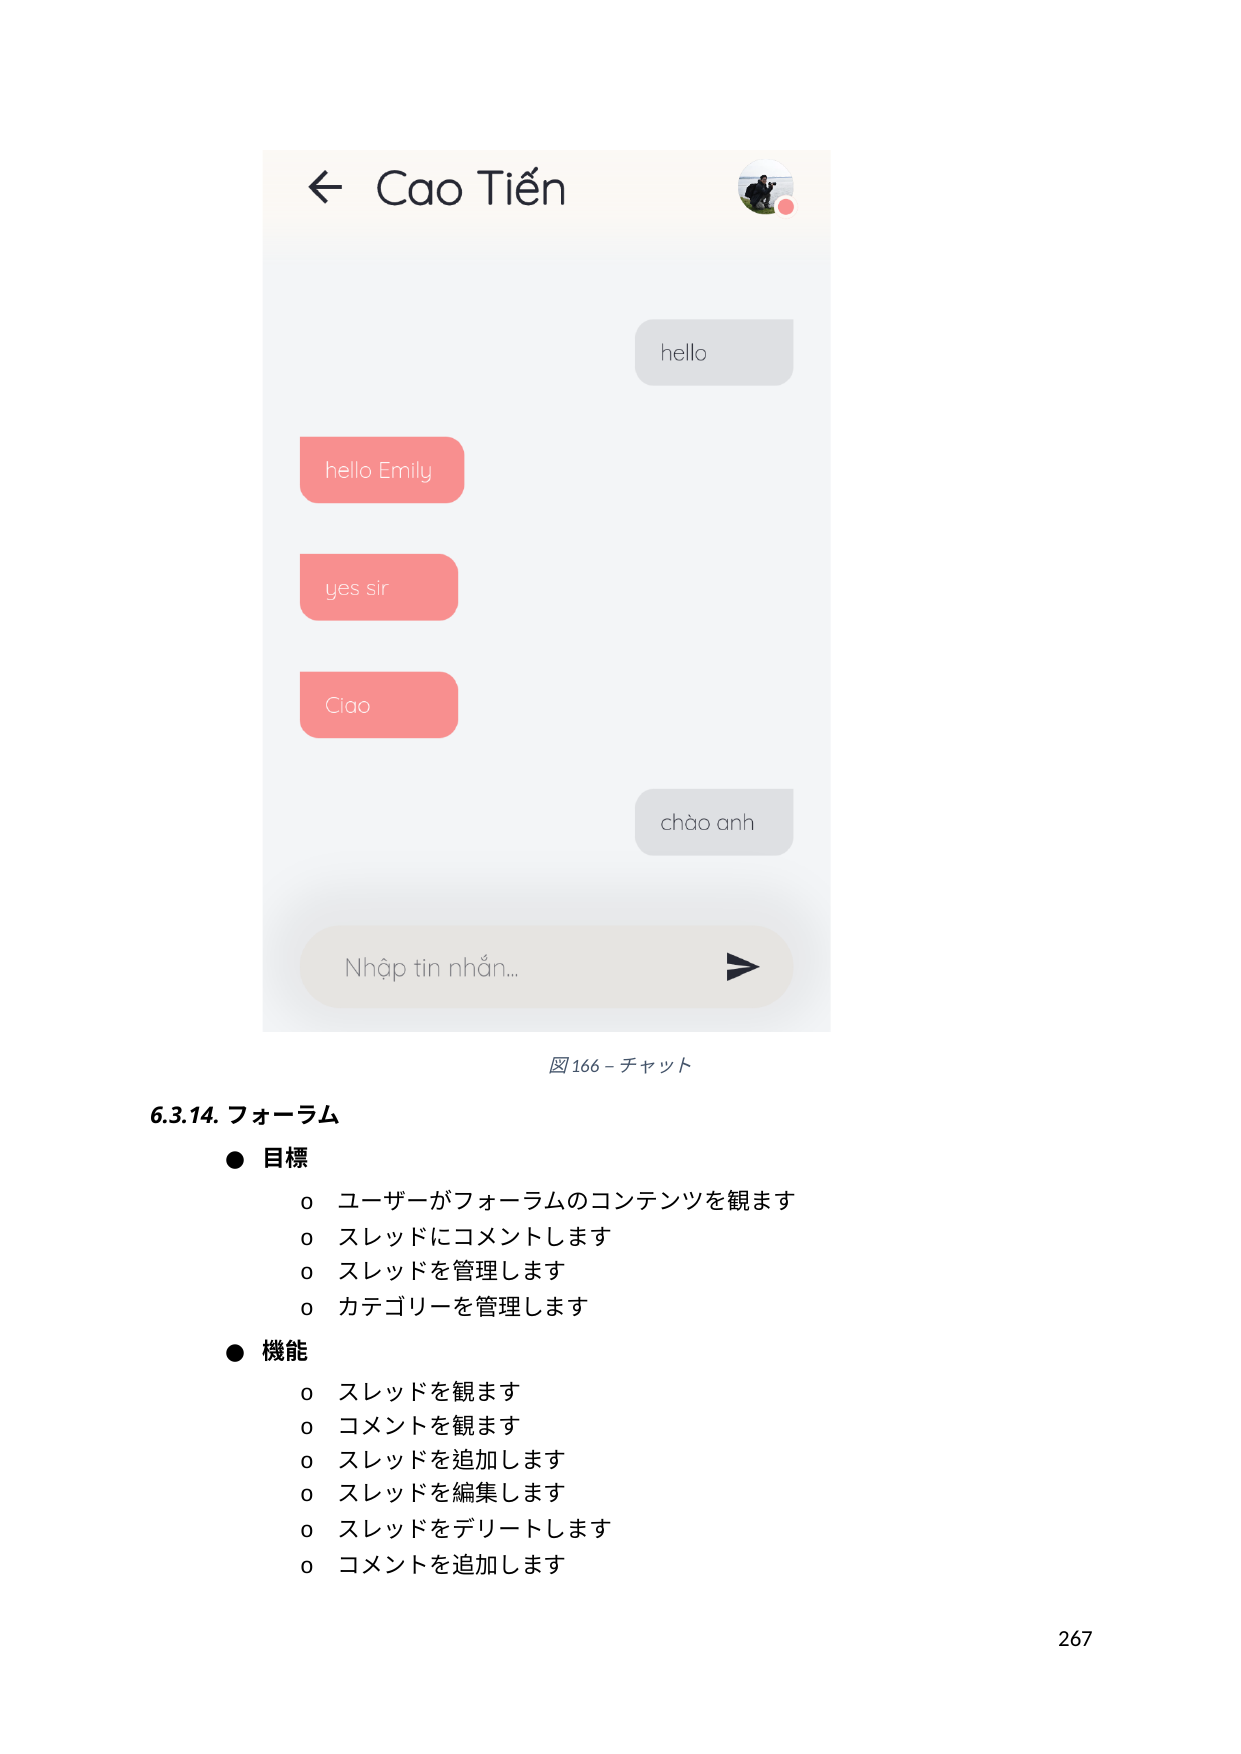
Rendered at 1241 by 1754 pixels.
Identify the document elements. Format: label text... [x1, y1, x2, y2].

list 機能 [225, 1325, 1093, 1372]
list スレッドを編集します [300, 1477, 1093, 1509]
list スレッドを追加します [300, 1443, 1093, 1475]
subtitle 6.3.14. フォーラム [150, 1099, 1093, 1130]
list スレッドを観ます [300, 1376, 1093, 1407]
list カテゴリーを管理します [300, 1289, 1093, 1322]
list 目標 [225, 1132, 1093, 1179]
list コメントを追加します [300, 1547, 1093, 1581]
list ユーザーがフォーラムのコンテンツを観ます [300, 1183, 1093, 1217]
list スレッドをデリートします [300, 1511, 1093, 1545]
list スレッドにコメントします [300, 1219, 1093, 1253]
list スレッドを管理します [300, 1255, 1093, 1287]
picture [262, 150, 831, 1032]
list コメントを観ます [300, 1410, 1093, 1441]
